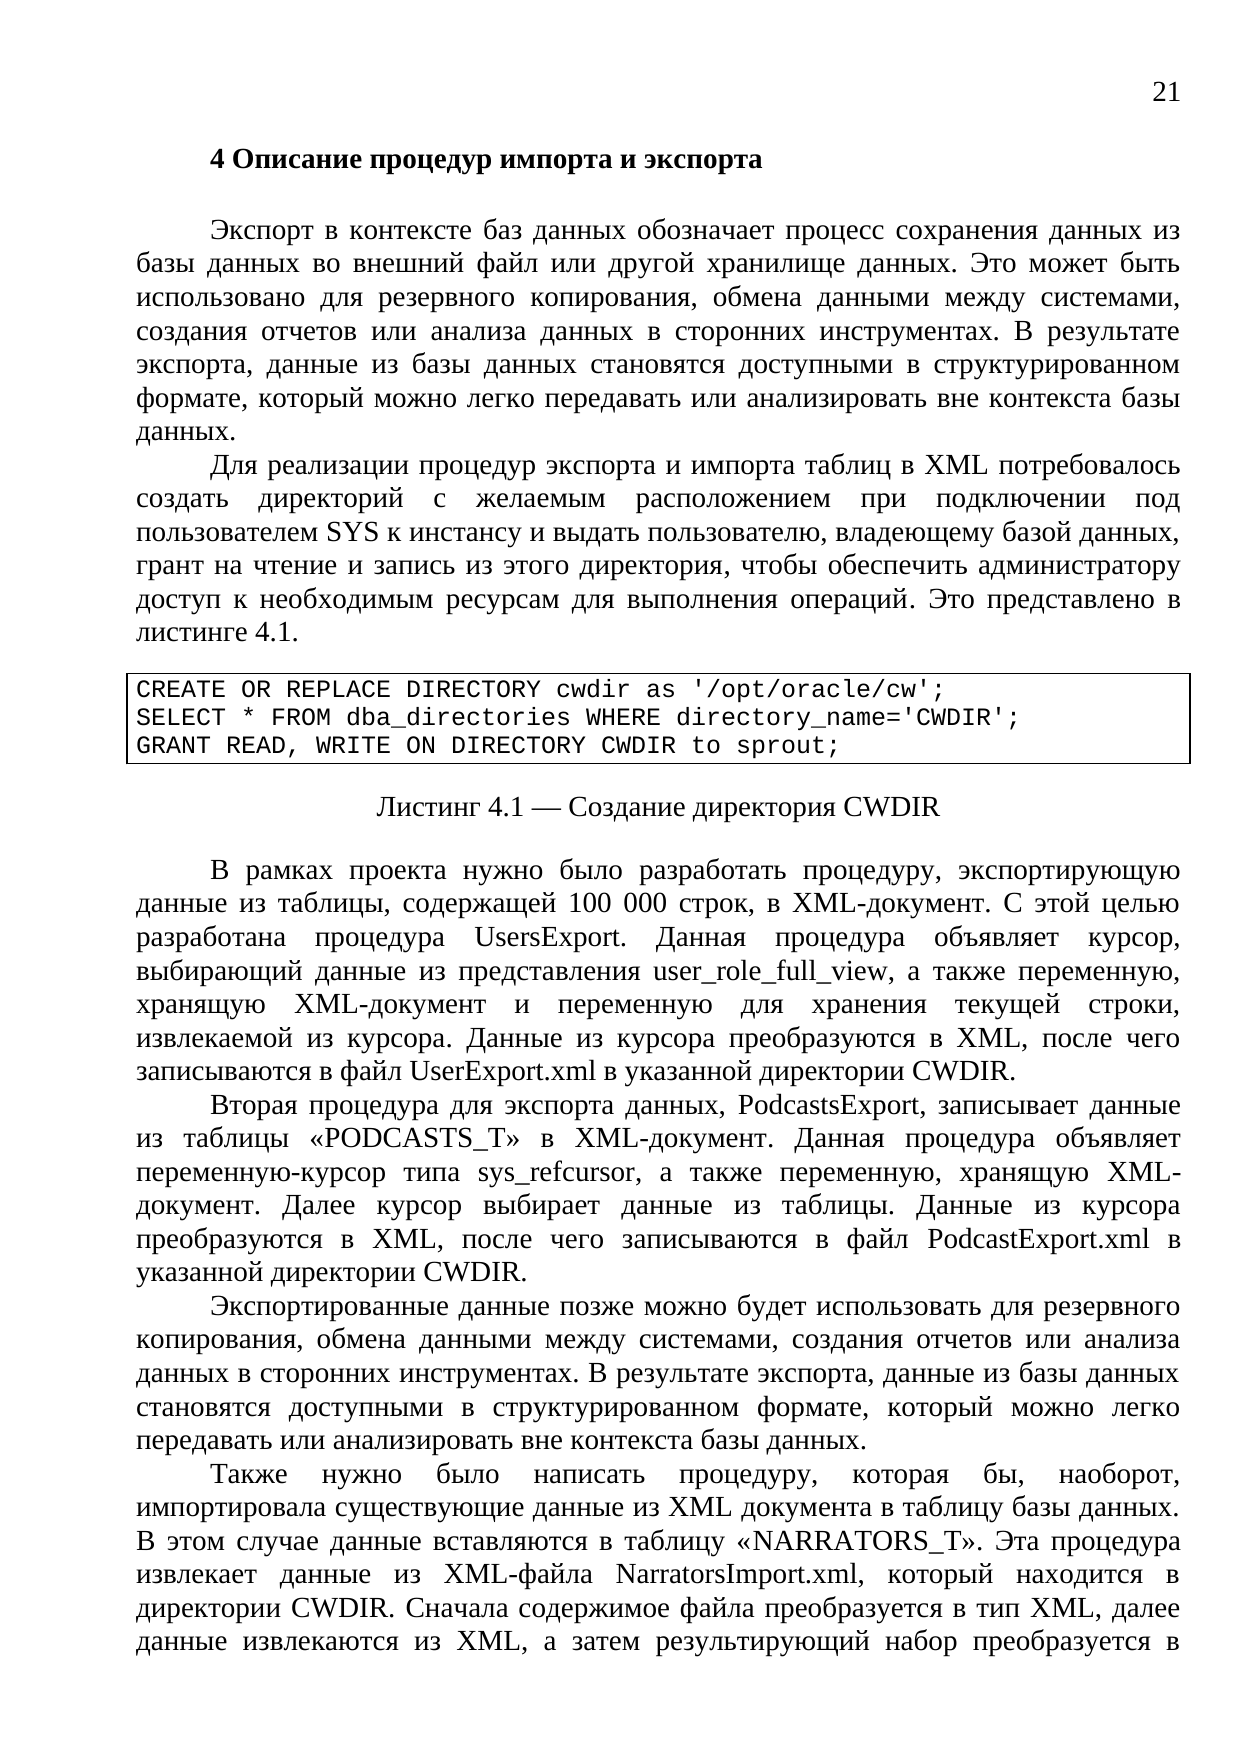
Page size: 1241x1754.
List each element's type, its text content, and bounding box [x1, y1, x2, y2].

text Вторая процедура для экспорта данных, PodcastsExport, записывает данные из таблицы «PODCASTS_T» в XML-документ. Данная процедура объявляет переменную-курсор типа sys_refcursor, а также переменную, хранящую XML-документ. Далее курсор выбирает данные из таблицы. Данные из курсора преобразуются в XML, после чего записываются в файл PodcastExport.xml в указанной директории CWDIR. [136, 1087, 1181, 1288]
list 4 Описание процедур импорта и экспорта [210, 141, 1181, 174]
text Листинг 4.1 — Создание директория CWDIR [136, 789, 1181, 823]
text CREATE OR REPLACE DIRECTORY cwdir as '/opt/oracle/cw'; [128, 674, 1189, 704]
text В рамках проекта нужно было разработать процедуру, экспортирующую данные из таблицы, содержащей 100 000 строк, в XML-документ. С этой целью разработана процедура UsersExport. Данная процедура объявляет курсор, выбирающий данные из представления user_role_full_view, а также переменную, хранящую XML-документ и переменную для хранения текущей строки, извлекаемой из курсора. Данные из курсора преобразуются в XML, после чего записываются в файл UserExport.xml в указанной директории CWDIR. [136, 852, 1181, 1087]
text Экспорт в контексте баз данных обозначает процесс сохранения данных из базы данных во внешний файл или другой хранилище данных. Это может быть использовано для резервного копирования, обмена данными между системами, создания отчетов или анализа данных в сторонних инструментах. В результате экспорта, данные из базы данных становятся доступными в структурированном формате, который можно легко передавать или анализировать вне контекста базы данных. [136, 212, 1181, 447]
text Экспортированные данные позже можно будет использовать для резервного копирования, обмена данными между системами, создания отчетов или анализа данных в сторонних инструментах. В результате экспорта, данные из базы данных становятся доступными в структурированном формате, который можно легко передавать или анализировать вне контекста базы данных. [136, 1288, 1181, 1456]
text GRANT READ, WRITE ON DIRECTORY CWDIR to sprout; [128, 730, 1189, 763]
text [136, 1456, 1181, 1657]
text SELECT * FROM dba_directories WHERE directory_name='CWDIR'; [136, 704, 1181, 730]
text Для реализации процедур экспорта и импорта таблиц в XML потребовалось создать директорий с желаемым расположением при подключении под пользователем SYS к инстансу и выдать пользователю, владеющему базой данных, грант на чтение и запись из этого директория, чтобы обеспечить администратору доступ к необходимым ресурсам для выполнения операций. Это представлено в листинге 4.1. [136, 447, 1181, 648]
